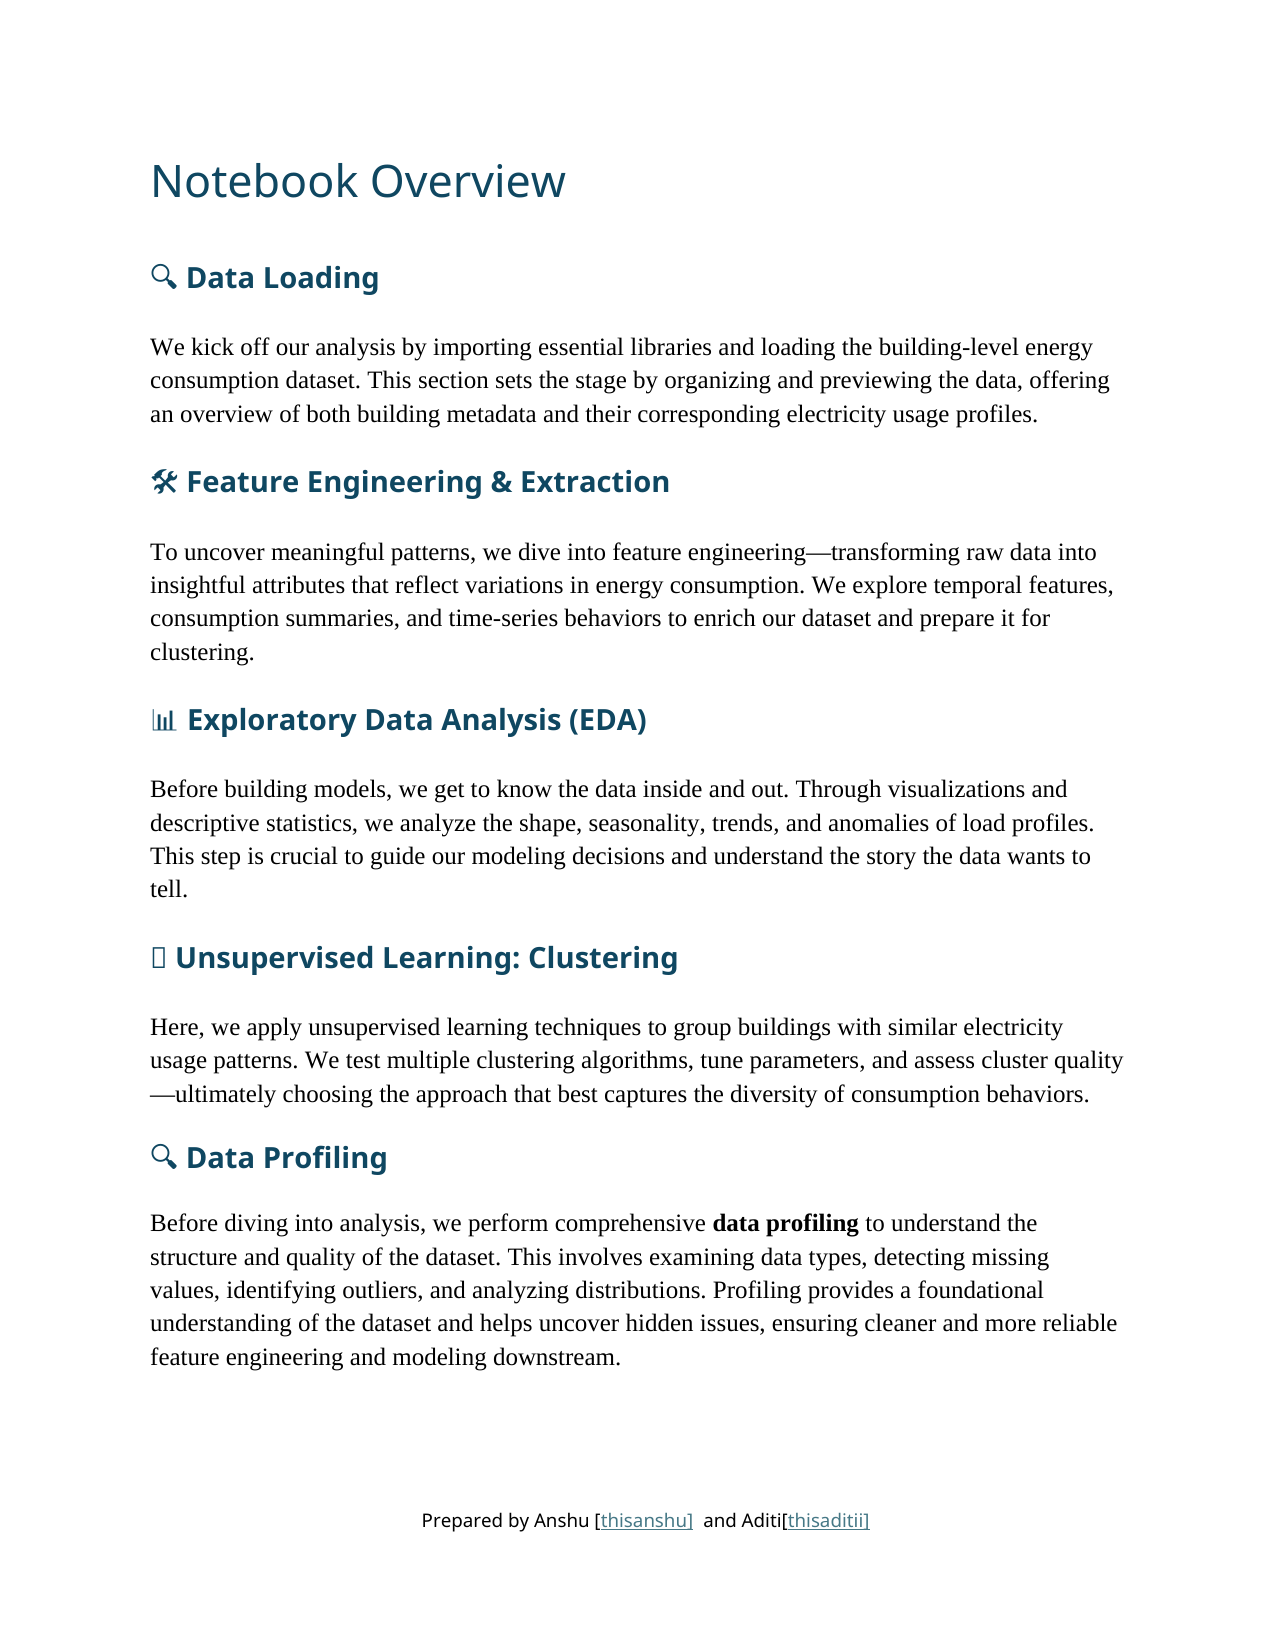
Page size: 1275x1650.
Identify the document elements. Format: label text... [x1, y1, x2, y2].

subtitle 🔍 Data Loading [150, 257, 1125, 297]
text Here, we apply unsupervised learning techniques to group buildings with similar electricity usage patterns. We test multiple clustering algorithms, tune parameters, and assess cluster quality—ultimately choosing the approach that best captures the diversity of consumption behaviors. [150, 1012, 1125, 1108]
subtitle 🤖 Unsupervised Learning: Clustering [150, 937, 1125, 977]
text Before diving into analysis, we perform comprehensive data profiling to understand the structure and quality of the dataset. This involves examining data types, detecting missing values, identifying outliers, and analyzing distributions. Profiling provides a foundational understanding of the dataset and helps uncover hidden issues, ensuring cleaner and more reliable feature engineering and modeling downstream. [150, 1208, 1125, 1370]
subtitle 📊 Exploratory Data Analysis (EDA) [150, 699, 1125, 739]
text Before building models, we get to know the data inside and out. Through visualizations and descriptive statistics, we analyze the shape, seasonality, trends, and anomalies of load profiles. This step is crucial to guide our modeling decisions and understand the story the data wants to tell. [150, 774, 1125, 903]
text To uncover meaningful patterns, we dive into feature engineering—transforming raw data into insightful attributes that reflect variations in energy consumption. We explore temporal features, consumption summaries, and time-series behaviors to enrich our dataset and prepare it for clustering. [150, 537, 1125, 665]
subtitle 🔍 Data Profiling [150, 1137, 1125, 1177]
subtitle Notebook Overview [150, 150, 1125, 211]
subtitle 🛠️ Feature Engineering & Extraction [150, 461, 1125, 501]
text We kick off our analysis by importing essential libraries and loading the building-level energy consumption dataset. This section sets the stage by organizing and previewing the data, offering an overview of both building metadata and their corresponding electricity usage profiles. [150, 332, 1125, 428]
